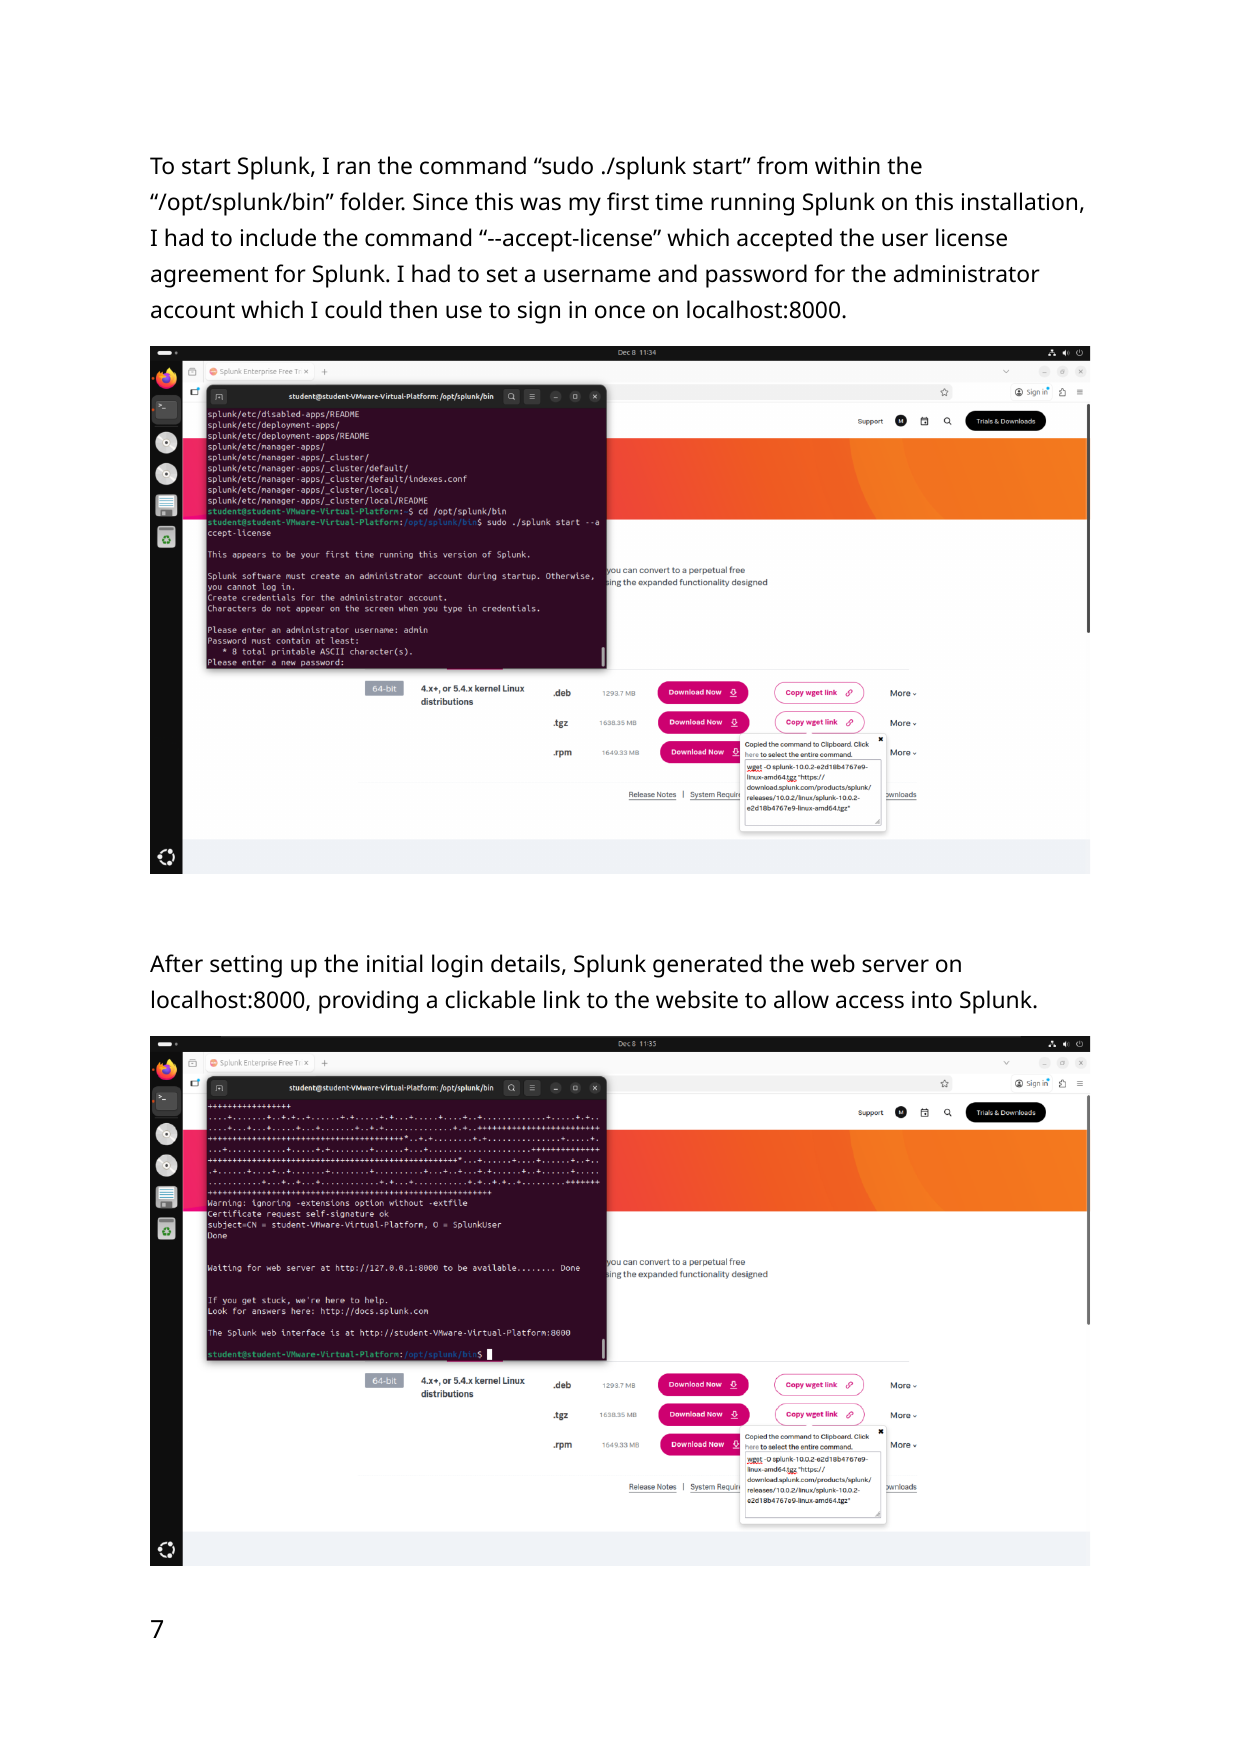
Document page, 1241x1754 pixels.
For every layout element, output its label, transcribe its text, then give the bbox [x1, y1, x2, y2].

text To start Splunk, I ran the command “sudo ./splunk start” from within the “/opt/splunk/bin” folder. Since this was my first time running Splunk on this installation, I had to include the command “--accept-license” which accepted the user license agreement for Splunk. I had to set a username and password for the administrator account which I could then use to sign in once on localhost:8000. [150, 150, 1090, 325]
picture [150, 346, 1091, 874]
picture [150, 1036, 1091, 1566]
text After setting up the initial login details, Splunk generated the web server on localhost:8000, providing a clickable link to the website to allow access into Splunk. [150, 948, 1090, 1016]
